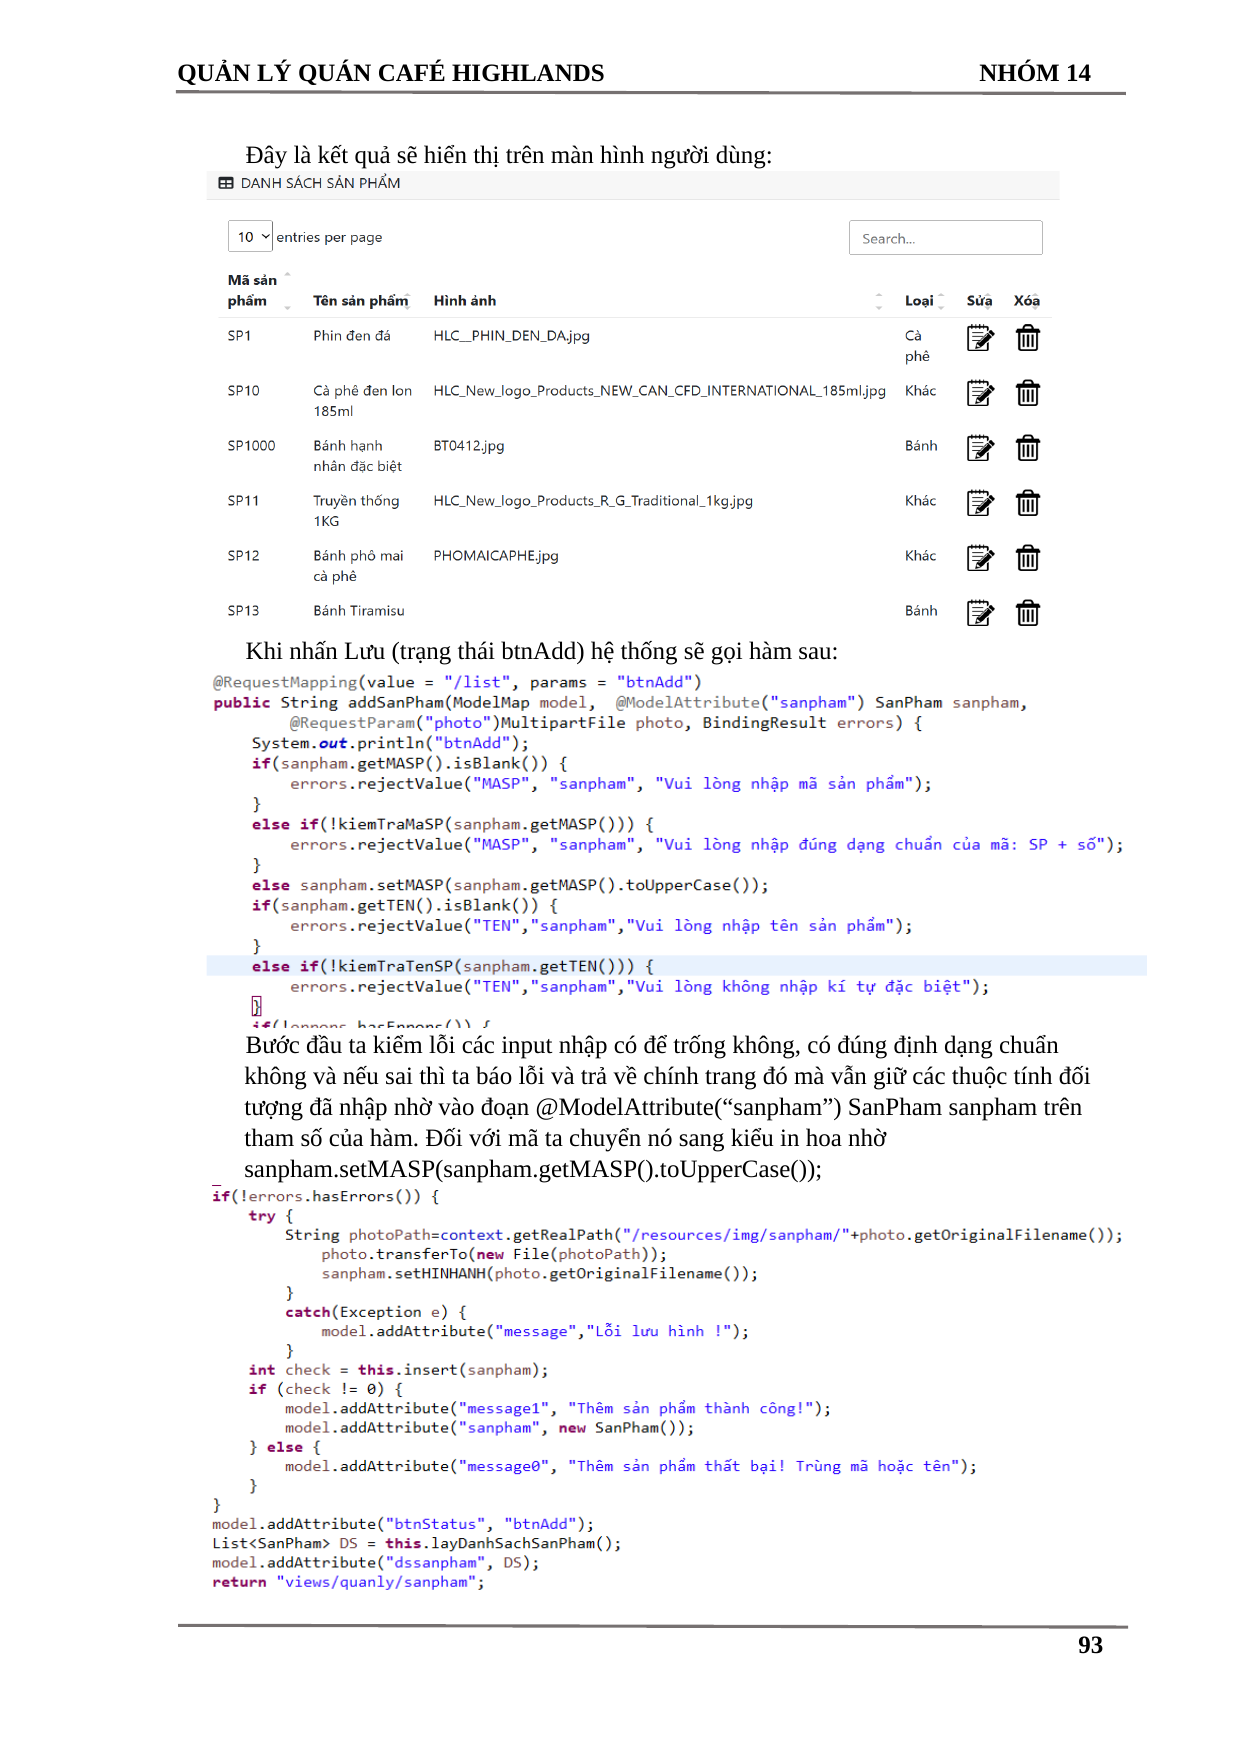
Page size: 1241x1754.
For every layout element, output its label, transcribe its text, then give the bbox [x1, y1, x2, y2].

text Bước đầu ta kiểm lỗi các input nhập có để trống không, có đúng định dạng chuẩn không và nếu sai thì ta báo lỗi và trả về chính trang đó mà vẫn giữ các thuộc tính đối tượng đã nhập nhờ vào đoạn @ModelAttribute(“sanpham”) SanPham sanpham trên tham số của hàm. Đối với mã ta chuyển nó sang kiểu in hoa nhờ sanpham.setMASP(sanpham.getMASP().toUpperCase()); [244, 1030, 1122, 1183]
picture [206, 667, 1147, 1028]
picture [206, 171, 1060, 634]
picture [206, 1185, 1147, 1603]
text Khi nhấn Lưu (trạng thái btnAdd) hệ thống sẽ gọi hàm sau: [244, 636, 1122, 665]
text Đây là kết quả sẽ hiển thị trên màn hình người dùng: [244, 140, 1122, 169]
